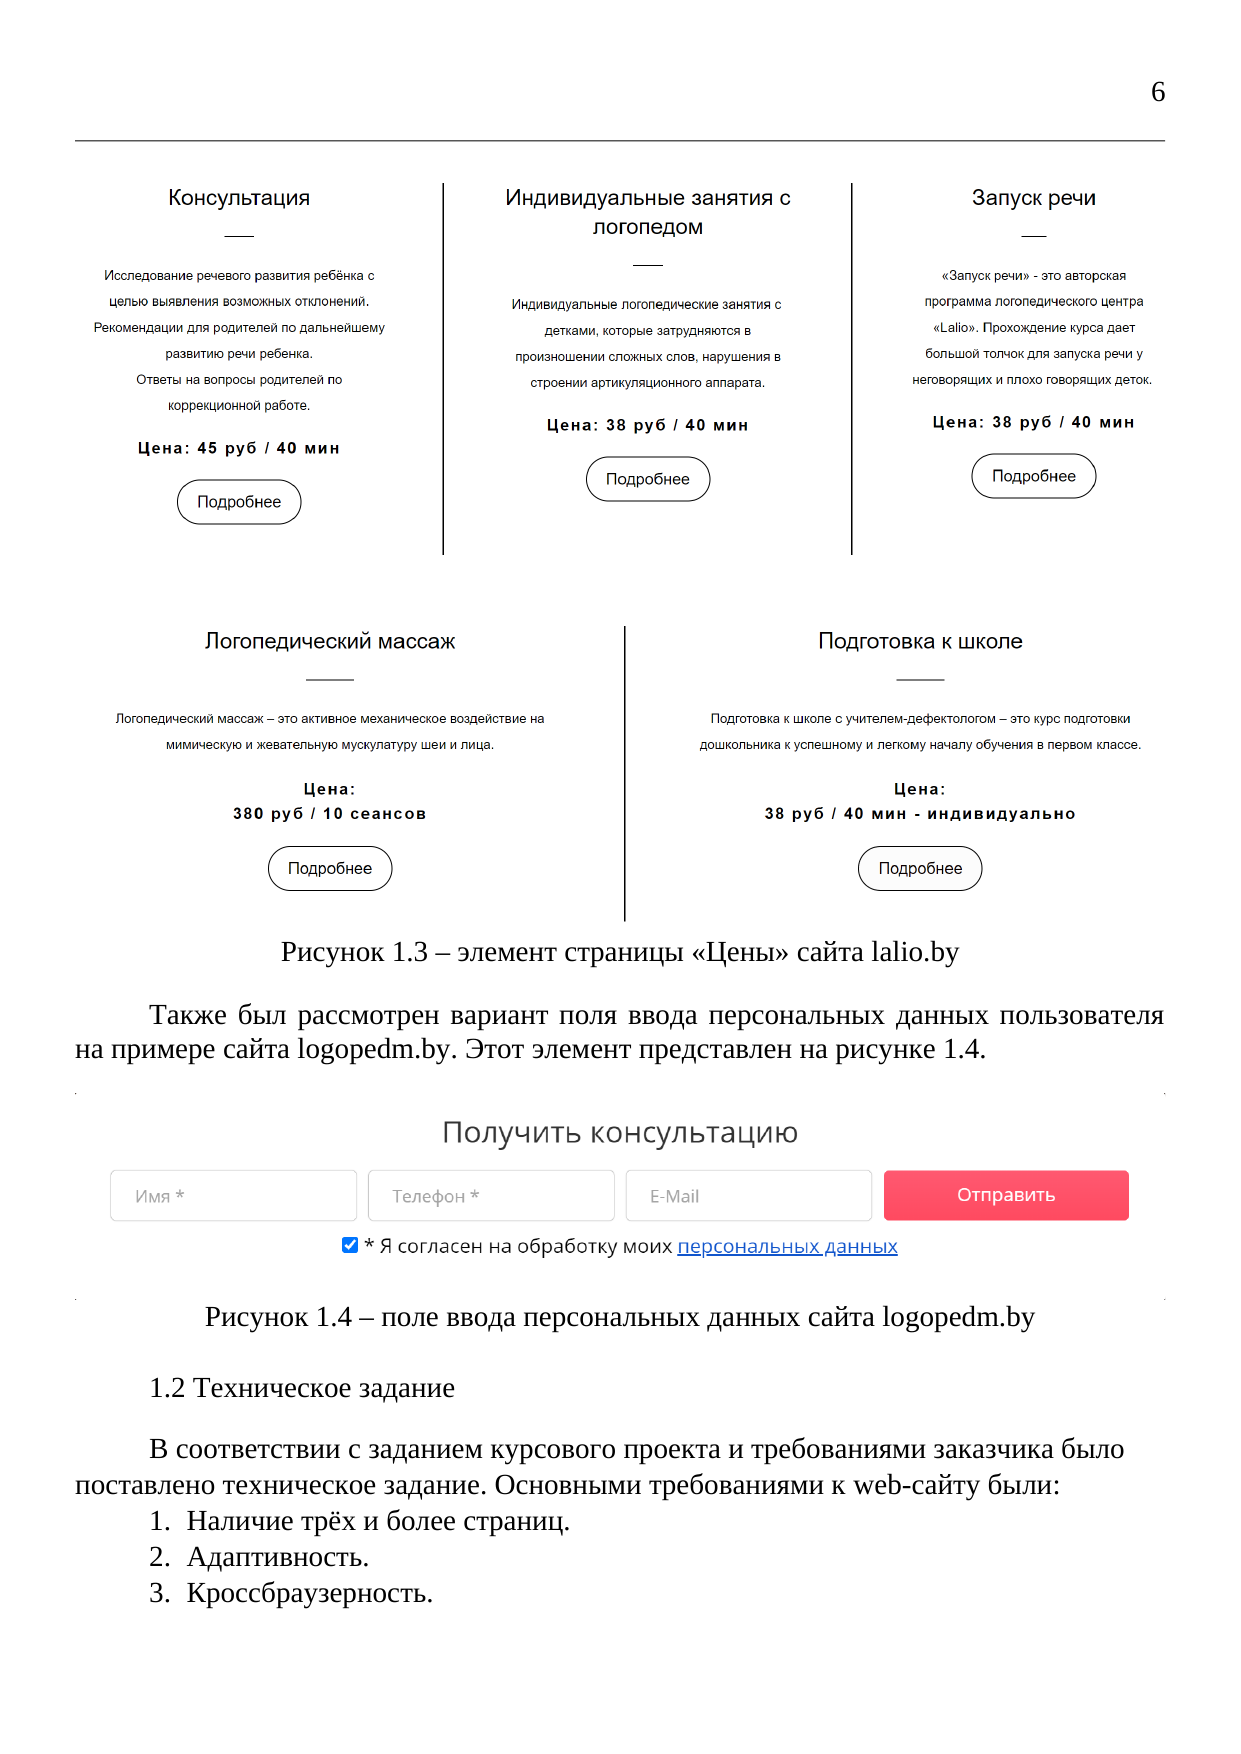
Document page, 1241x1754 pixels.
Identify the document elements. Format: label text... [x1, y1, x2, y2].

list Кроссбраузерность. [149, 1575, 1165, 1608]
list Адаптивность. [149, 1539, 1165, 1573]
text В соответствии с заданием курсового проекта и требованиями заказчика было поставлено техническое задание. Основными требованиями к web-сайту были: [75, 1432, 1165, 1501]
text Рисунок 1.3 – элемент страницы «Цены» сайта lalio.by [75, 934, 1165, 968]
list Наличие трёх и более страниц. [149, 1503, 1165, 1537]
text 1.2 Техническое задание [75, 1370, 1165, 1404]
picture [75, 1093, 1166, 1300]
text Рисунок 1.4 – поле ввода персональных данных сайта logopedm.by [75, 1300, 1165, 1333]
text Также был рассмотрен вариант поля ввода персональных данных пользователя на примере сайта logopedm.by. Этот элемент представлен на рисунке 1.4. [75, 997, 1165, 1064]
picture [75, 140, 1166, 933]
